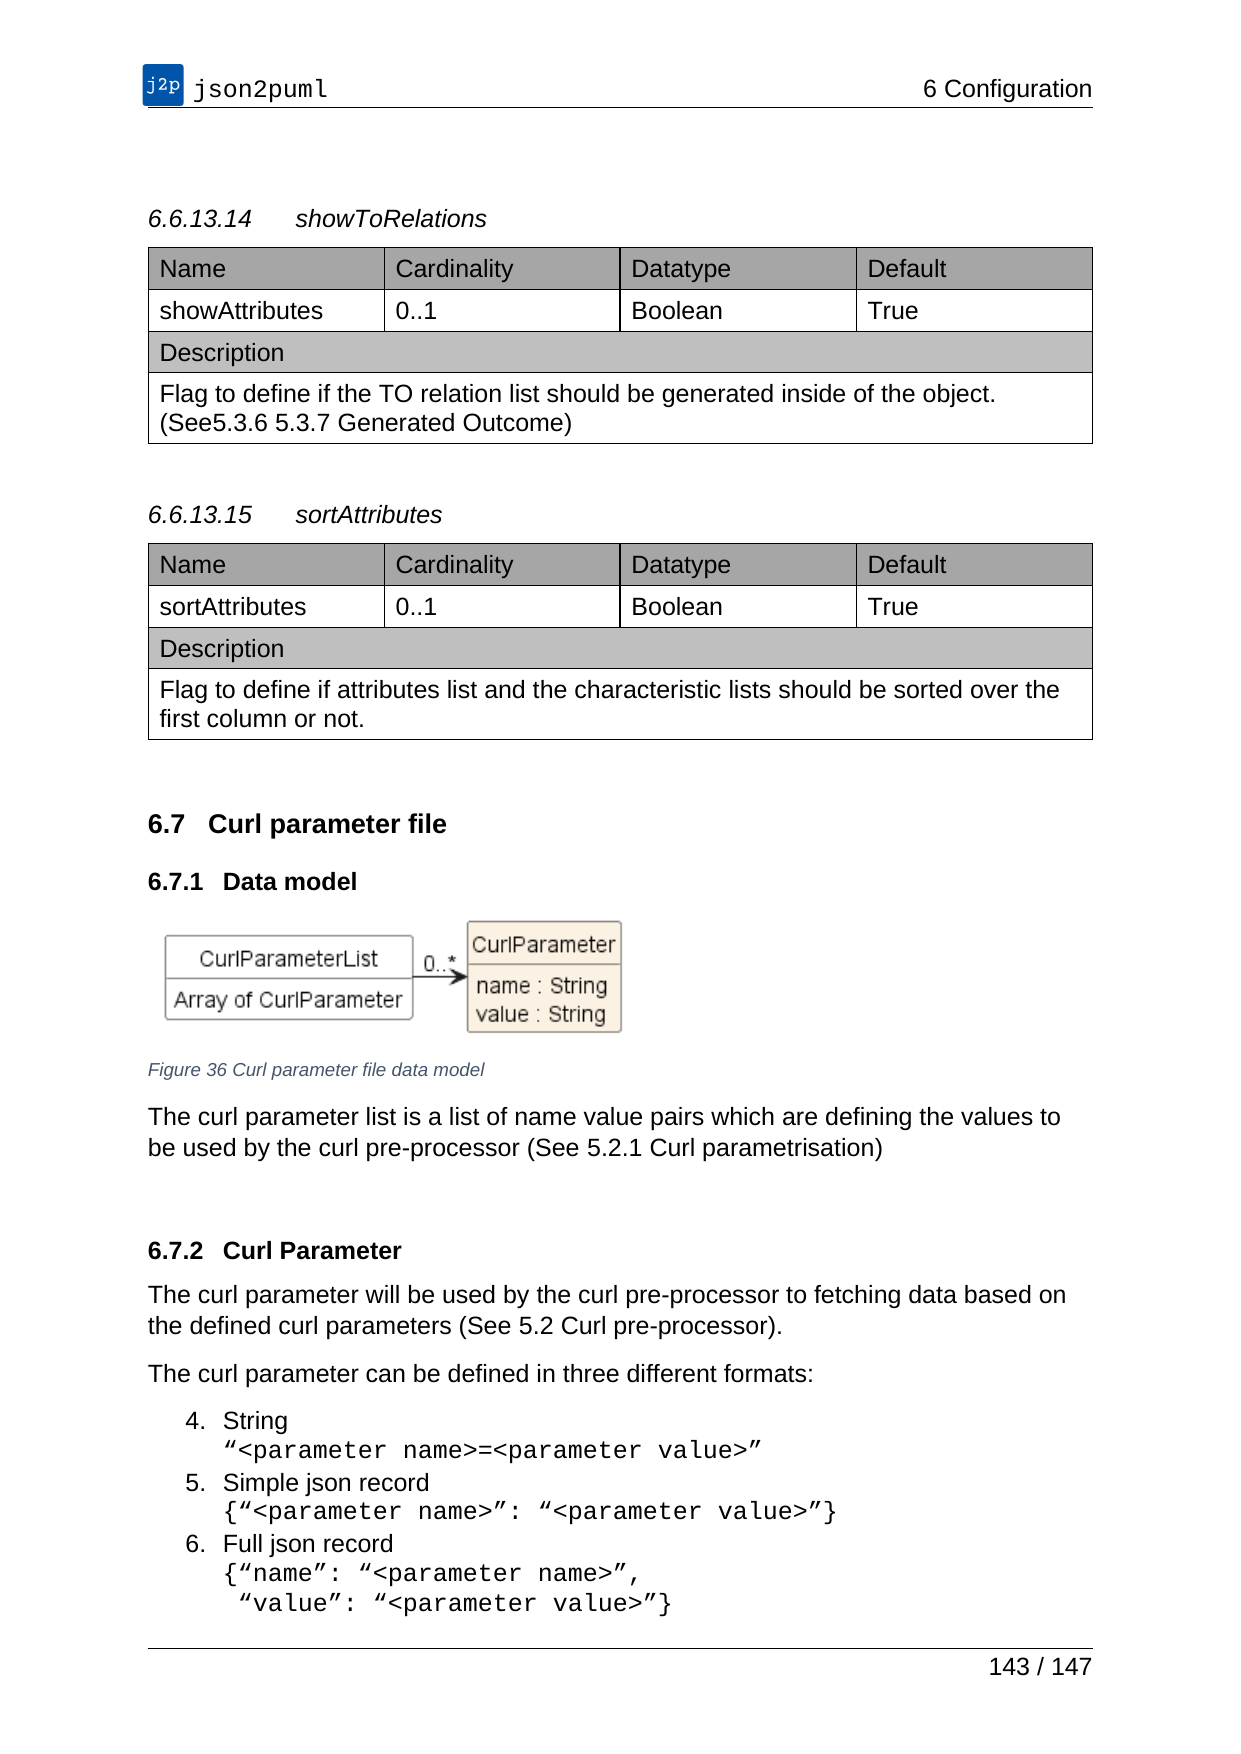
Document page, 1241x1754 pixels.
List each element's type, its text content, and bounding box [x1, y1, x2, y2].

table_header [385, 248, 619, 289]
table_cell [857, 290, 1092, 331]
text The curl parameter will be used by the curl pre-processor to fetching data based on the defined curl parameters (See 5.2 Curl pre-processor). [148, 1280, 1093, 1340]
text The curl parameter list is a list of name value pairs which are defining the values to be used by the curl pre-processor (See 5.2.1 Curl parametrisation) [148, 1102, 1093, 1161]
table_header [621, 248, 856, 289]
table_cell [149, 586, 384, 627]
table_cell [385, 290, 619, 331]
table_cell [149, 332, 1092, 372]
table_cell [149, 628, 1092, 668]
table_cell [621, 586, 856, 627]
text Figure 36 Curl parameter file data model [148, 1059, 1093, 1081]
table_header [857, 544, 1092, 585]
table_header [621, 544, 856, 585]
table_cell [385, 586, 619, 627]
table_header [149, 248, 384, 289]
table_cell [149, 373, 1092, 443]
picture [154, 910, 630, 1041]
subtitle Curl Parameter [148, 1236, 1093, 1265]
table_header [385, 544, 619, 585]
subtitle Curl parameter file [148, 808, 1093, 839]
subtitle showToRelations [148, 204, 1093, 232]
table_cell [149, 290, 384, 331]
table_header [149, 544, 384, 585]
list Full json record {“name”: “<parameter name>”, “value”: “<parameter value>”} [185, 1529, 1093, 1619]
subtitle sortAttributes [148, 500, 1093, 528]
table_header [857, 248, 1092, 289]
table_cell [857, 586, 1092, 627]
subtitle Data model [148, 867, 1093, 896]
picture [142, 64, 184, 106]
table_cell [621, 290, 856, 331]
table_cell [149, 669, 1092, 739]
list String “<parameter name>=<parameter value>” [185, 1406, 1093, 1466]
text The curl parameter can be defined in three different formats: [148, 1359, 1093, 1387]
list Simple json record {“<parameter name>”: “<parameter value>”} [185, 1468, 1093, 1527]
